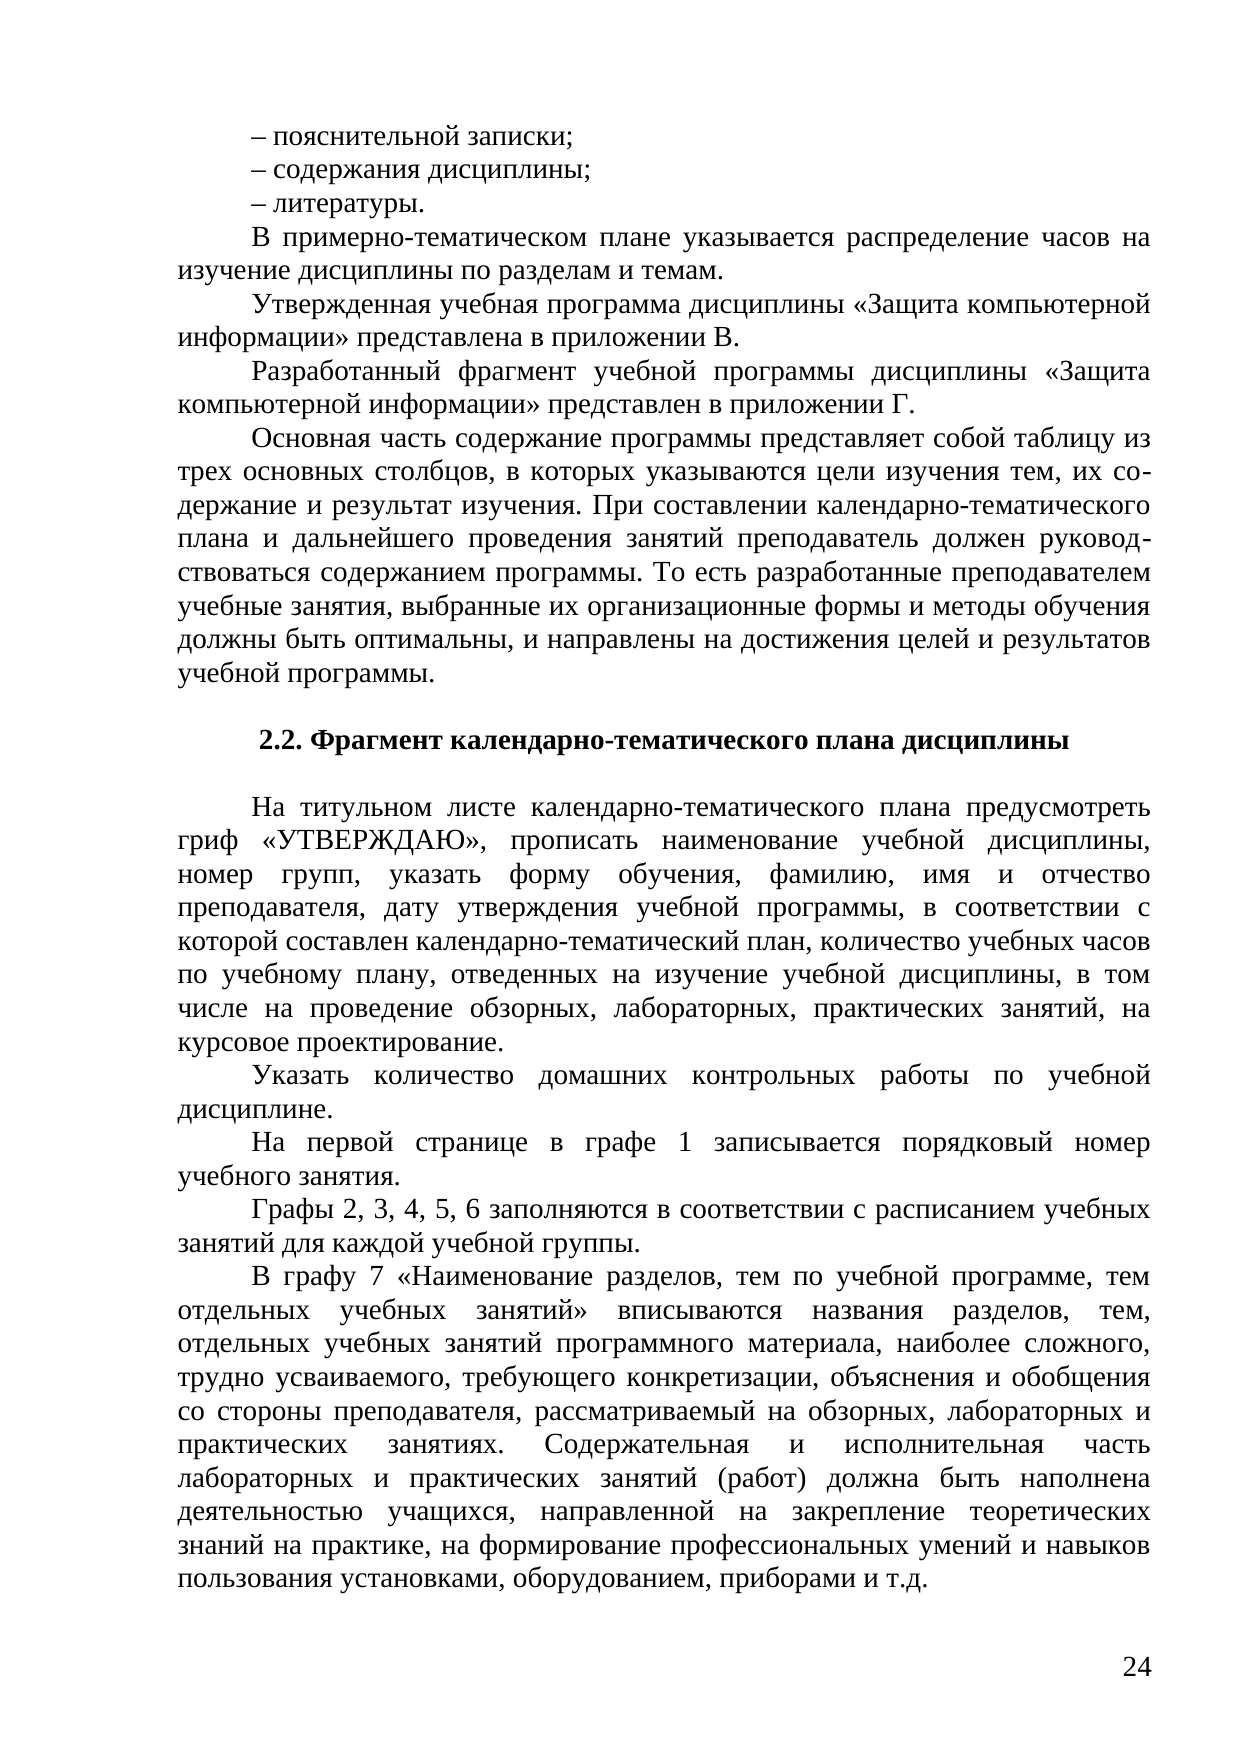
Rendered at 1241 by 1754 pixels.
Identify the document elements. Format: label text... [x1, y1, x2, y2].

text Основная часть содержание программы представляет собой таблицу из трех основных столбцов, в которых указываются цели изучения тем, их содержание и результат изучения. При составлении календарно-тематического плана и дальнейшего проведения занятий преподаватель должен руководствоваться содержанием программы. То есть разработанные преподавателем учебные занятия, выбранные их организационные формы и методы обучения должны быть оптимальны, и направлены на достижения целей и результатов учебной программы. [177, 420, 1151, 688]
text На титульном листе календарно-тематического плана предусмотреть гриф «УТВЕРЖДАЮ», прописать наименование учебной дисциплины, номер групп, указать форму обучения, фамилию, имя и отчество преподавателя, дату утверждения учебной программы, в соответствии с которой составлен календарно-тематический план, количество учебных часов по учебному плану, отведенных на изучение учебной дисциплины, в том числе на проведение обзорных, лабораторных, практических занятий, на курсовое проектирование. [177, 789, 1151, 1057]
text 2.2. Фрагмент календарно-тематического плана дисциплины [177, 722, 1151, 755]
text В графу 7 «Наименование разделов, тем по учебной программе, тем отдельных учебных занятий» вписываются названия разделов, тем, отдельных учебных занятий программного материала, наиболее сложного, трудно усваиваемого, требующего конкретизации, объяснения и обобщения со стороны преподавателя, рассматриваемый на обзорных, лабораторных и практических занятиях. Содержательная и исполнительная часть лабораторных и практических занятий (работ) должна быть наполнена деятельностью учащихся, направленной на закрепление теоретических знаний на практике, на формирование профессиональных умений и навыков пользования установками, оборудованием, приборами и т.д. [177, 1258, 1151, 1594]
text Утвержденная учебная программа дисциплины «Защита компьютерной информации» представлена в приложении В. [177, 286, 1151, 353]
text Указать количество домашних контрольных работы по учебной дисциплине. [177, 1057, 1151, 1124]
list содержания дисциплины; [177, 152, 1151, 185]
text Графы 2, 3, 4, 5, 6 заполняются в соответствии с расписанием учебных занятий для каждой учебной группы. [177, 1191, 1151, 1258]
text На первой странице в графе 1 записывается порядковый номер учебного занятия. [177, 1124, 1151, 1191]
list пояснительной записки; [177, 118, 1151, 152]
list литературы. [177, 185, 1151, 219]
text Разработанный фрагмент учебной программы дисциплины «Защита компьютерной информации» представлен в приложении Г. [177, 353, 1151, 420]
text В примерно-тематическом плане указывается распределение часов на изучение дисциплины по разделам и темам. [177, 219, 1151, 286]
